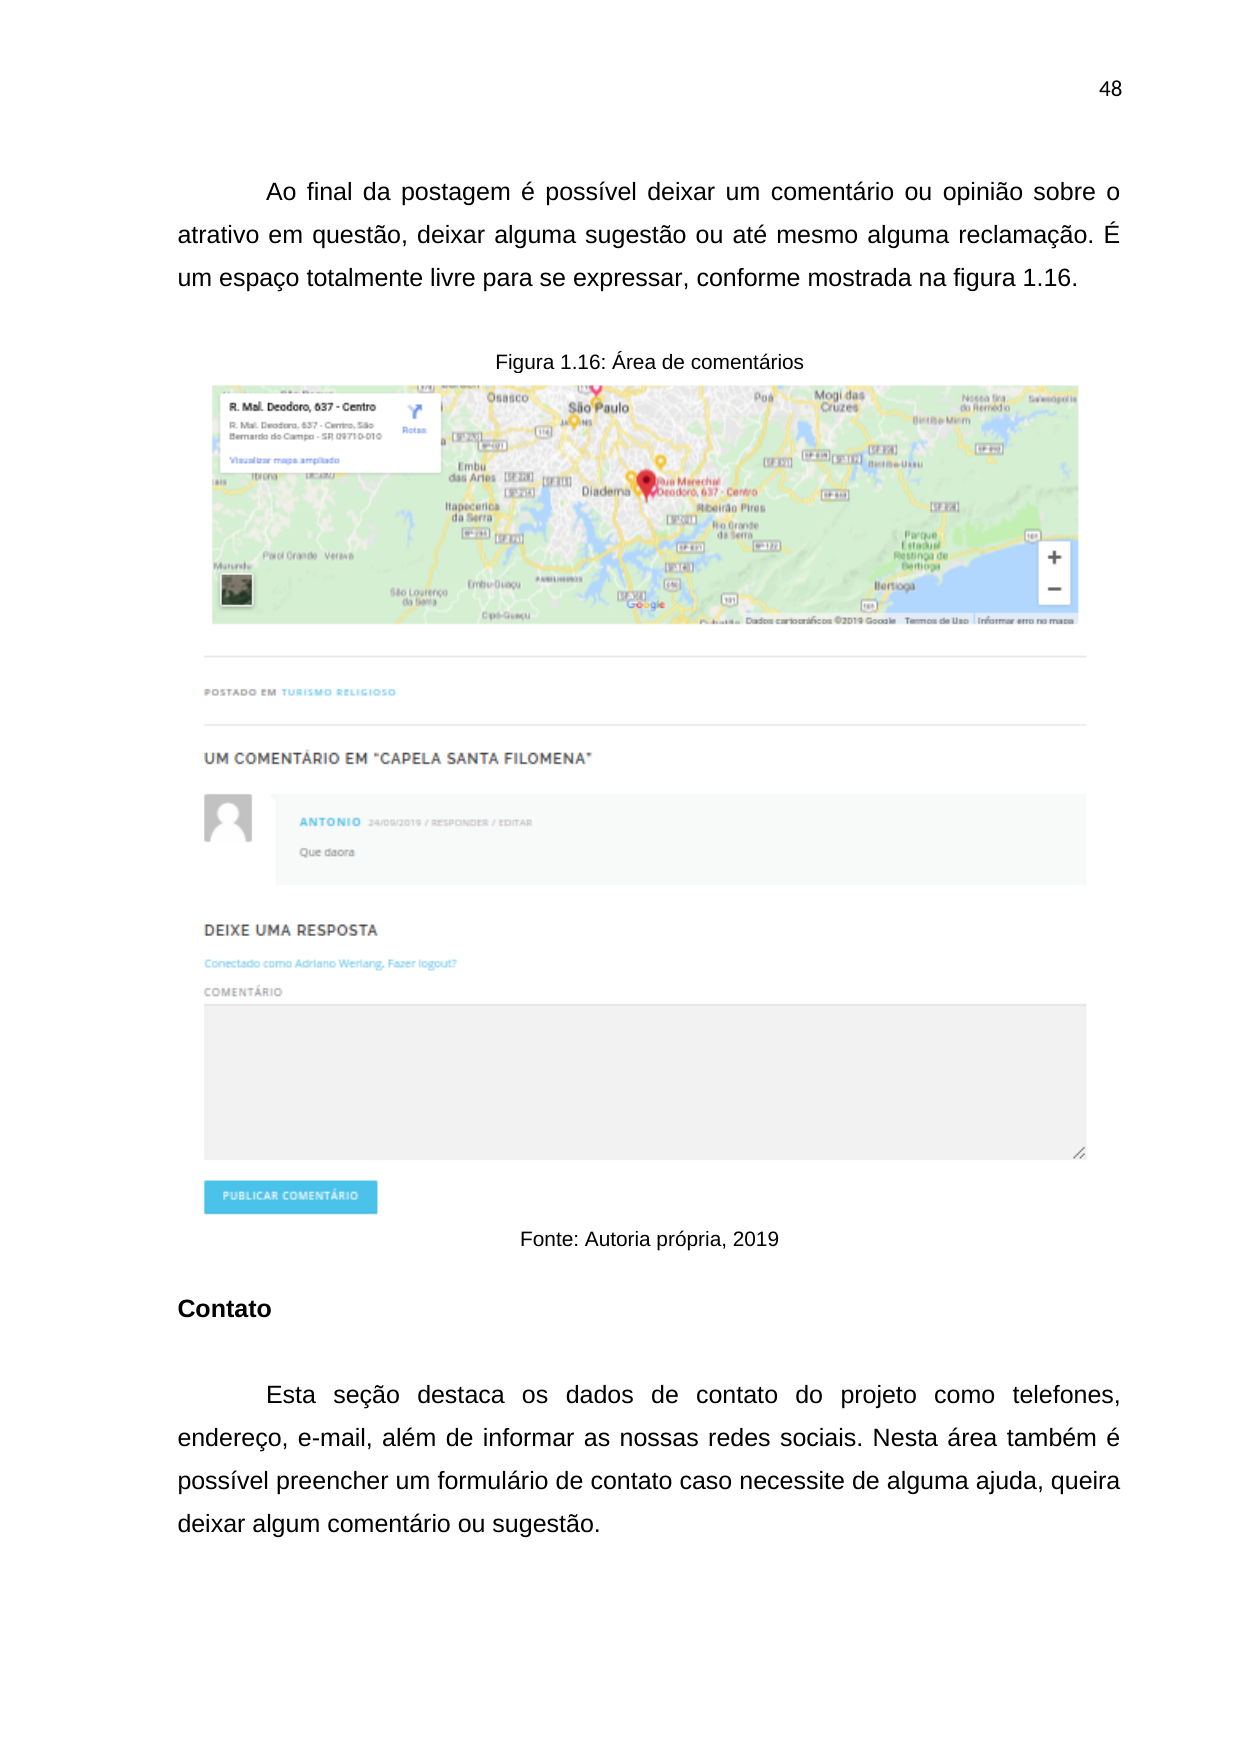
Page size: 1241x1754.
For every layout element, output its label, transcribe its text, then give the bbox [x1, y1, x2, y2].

text Esta seção destaca os dados de contato do projeto como telefones, endereço, e-mail, além de informar as nossas redes sociais. Nesta área também é possível preencher um formulário de contato caso necessite de alguma ajuda, queira deixar algum comentário ou sugestão. [177, 1380, 1122, 1538]
text Fonte: Autoria própria, 2019 [177, 1226, 1122, 1250]
text Figura 1.16: Área de comentários [177, 350, 1122, 374]
list Contato [177, 1293, 1122, 1322]
text Ao final da postagem é possível deixar um comentário ou opinião sobre o atrativo em questão, deixar alguma sugestão ou até mesmo alguma reclamação. É um espaço totalmente livre para se expressar, conforme mostrada na figura 1.16. [177, 177, 1122, 292]
picture [195, 373, 1104, 1227]
